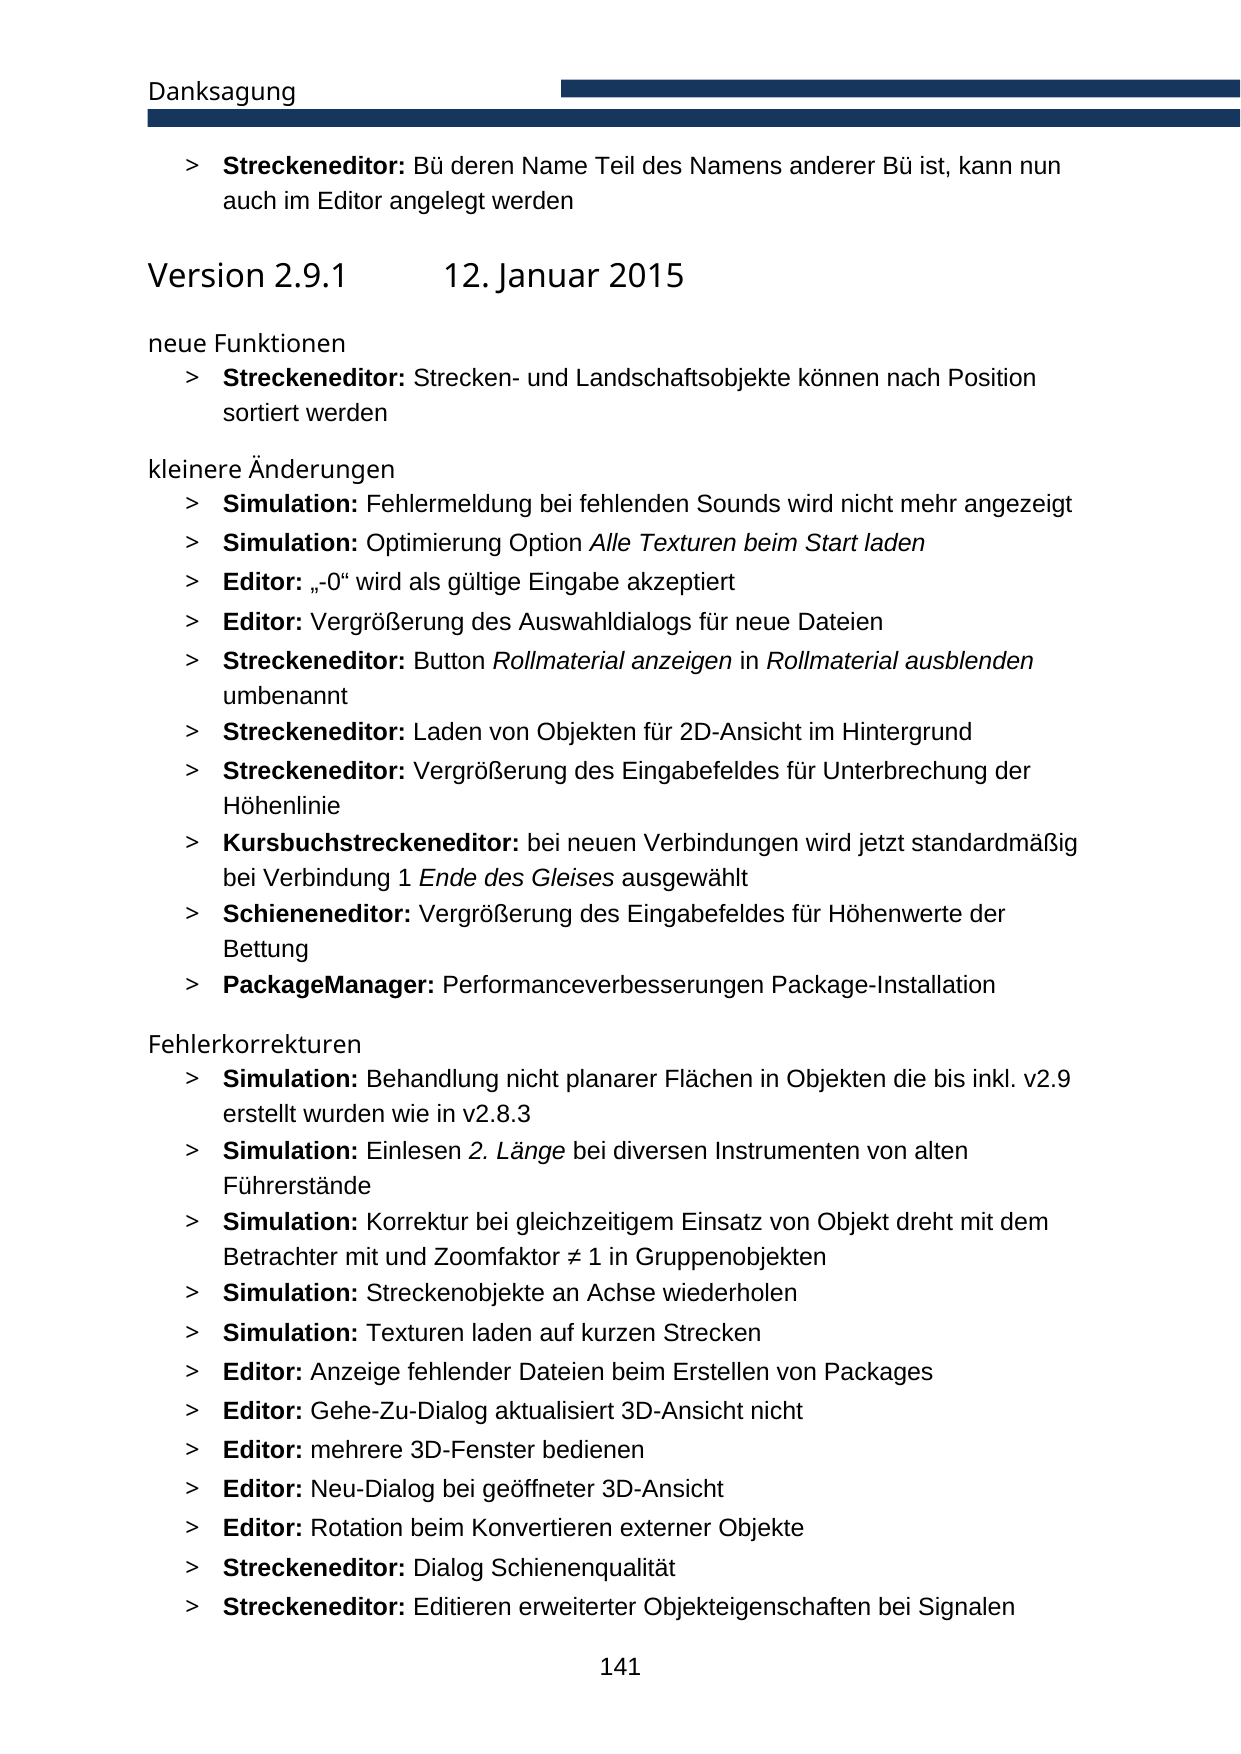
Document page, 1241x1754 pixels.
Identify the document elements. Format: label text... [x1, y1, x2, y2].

list Streckeneditor: Vergrößerung des Eingabefeldes für Unterbrechung der Höhenlinie [185, 753, 1093, 820]
title neue Funktionen [148, 325, 1093, 359]
list Streckeneditor: Bü deren Name Teil des Namens anderer Bü ist, kann nun auch im Editor angelegt werden [185, 148, 1093, 215]
title kleinere Änderungen [148, 452, 1093, 486]
list Streckeneditor: Strecken- und Landschaftsobjekte können nach Position sortiert werden [185, 359, 1093, 426]
title Fehlerkorrekturen [148, 1027, 1093, 1061]
list Kursbuchstreckeneditor: bei neuen Verbindungen wird jetzt standardmäßig bei Verbindung 1 Ende des Gleises ausgewählt [185, 824, 1093, 891]
list Editor: „-0“ wird als gültige Eingabe akzeptiert [185, 564, 1093, 598]
list Streckeneditor: Laden von Objekten für 2D-Ansicht im Hintergrund [185, 714, 1093, 748]
list Simulation: Einlesen 2. Länge bei diversen Instrumenten von alten Führerstände [185, 1132, 1093, 1199]
list Simulation: Fehlermeldung bei fehlenden Sounds wird nicht mehr angezeigt [185, 486, 1093, 520]
list Simulation: Optimierung Option Alle Texturen beim Start laden [185, 525, 1093, 559]
text Version 2.9.1 12. Januar 2015 [148, 252, 1093, 298]
list Editor: Vergrößerung des Auswahldialogs für neue Dateien [185, 603, 1093, 637]
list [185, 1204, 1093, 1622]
list Simulation: Behandlung nicht planarer Flächen in Objekten die bis inkl. v2.9 erstellt wurden wie in v2.8.3 [185, 1061, 1093, 1128]
list PackageManager: Performanceverbesserungen Package-Installation [185, 967, 1093, 1001]
list Streckeneditor: Button Rollmaterial anzeigen in Rollmaterial ausblenden umbenannt [185, 642, 1093, 709]
list Schieneneditor: Vergrößerung des Eingabefeldes für Höhenwerte der Bettung [185, 896, 1093, 963]
